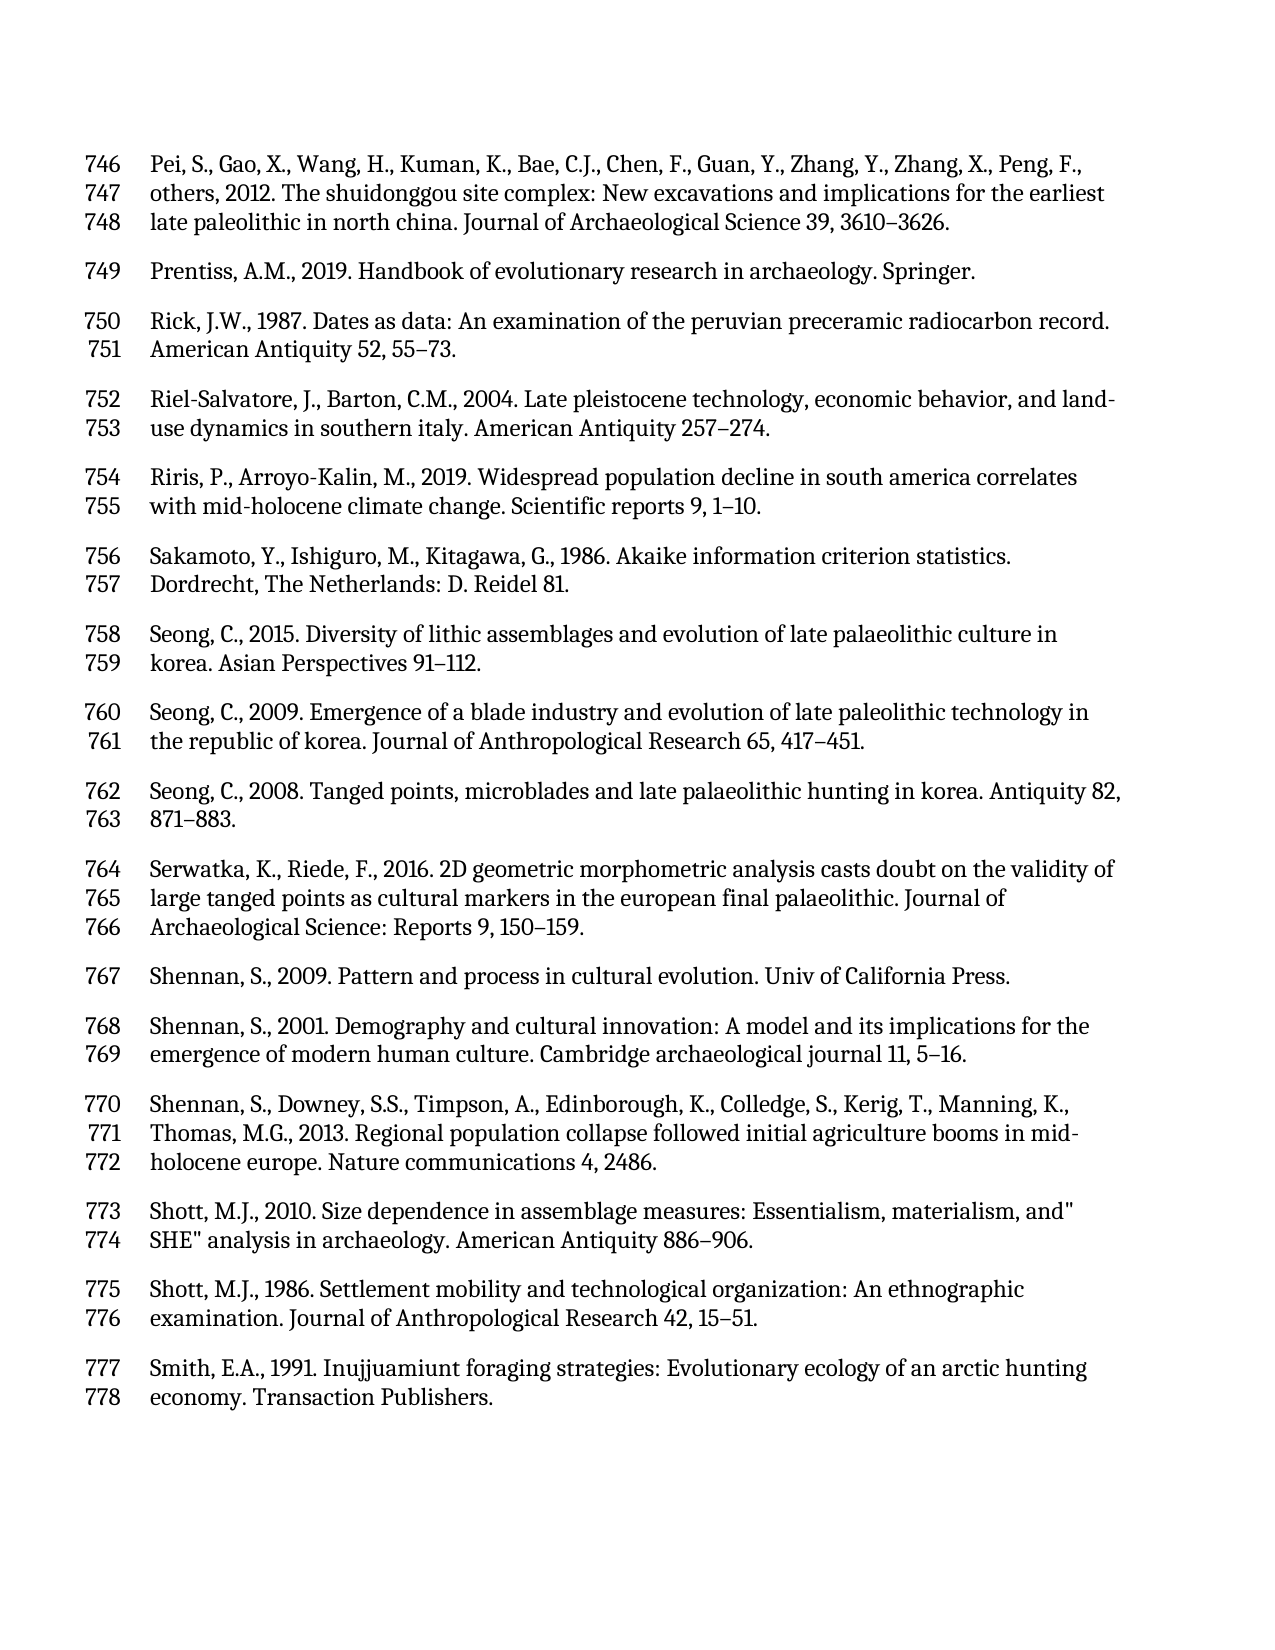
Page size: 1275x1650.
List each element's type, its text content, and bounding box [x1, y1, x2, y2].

text Shennan, S., 2009. Pattern and process in cultural evolution. Univ of California Press. [150, 962, 1125, 991]
text Rick, J.W., 1987. Dates as data: An examination of the peruvian preceramic radiocarbon record. American Antiquity 52, 55–73. [150, 307, 1125, 364]
text Shennan, S., Downey, S.S., Timpson, A., Edinborough, K., Colledge, S., Kerig, T., Manning, K., Thomas, M.G., 2013. Regional population collapse followed initial agriculture booms in mid-holocene europe. Nature communications 4, 2486. [150, 1090, 1125, 1176]
text Sakamoto, Y., Ishiguro, M., Kitagawa, G., 1986. Akaike information criterion statistics. Dordrecht, The Netherlands: D. Reidel 81. [150, 542, 1125, 599]
text Pei, S., Gao, X., Wang, H., Kuman, K., Bae, C.J., Chen, F., Guan, Y., Zhang, Y., Zhang, X., Peng, F., others, 2012. The shuidonggou site complex: New excavations and implications for the earliest late paleolithic in north china. Journal of Archaeological Science 39, 3610–3626. [150, 150, 1125, 236]
text Seong, C., 2015. Diversity of lithic assemblages and evolution of late palaeolithic culture in korea. Asian Perspectives 91–112. [150, 620, 1125, 677]
text Shennan, S., 2001. Demography and cultural innovation: A model and its implications for the emergence of modern human culture. Cambridge archaeological journal 11, 5–16. [150, 1012, 1125, 1069]
text Serwatka, K., Riede, F., 2016. 2D geometric morphometric analysis casts doubt on the validity of large tanged points as cultural markers in the european final palaeolithic. Journal of Archaeological Science: Reports 9, 150–159. [150, 855, 1125, 941]
text Smith, E.A., 1991. Inujjuamiunt foraging strategies: Evolutionary ecology of an arctic hunting economy. Transaction Publishers. [150, 1354, 1125, 1411]
text Seong, C., 2008. Tanged points, microblades and late palaeolithic hunting in korea. Antiquity 82, 871–883. [150, 777, 1125, 834]
text Riris, P., Arroyo-Kalin, M., 2019. Widespread population decline in south america correlates with mid-holocene climate change. Scientific reports 9, 1–10. [150, 463, 1125, 521]
text Shott, M.J., 2010. Size dependence in assemblage measures: Essentialism, materialism, and" SHE" analysis in archaeology. American Antiquity 886–906. [150, 1197, 1125, 1254]
text Prentiss, A.M., 2019. Handbook of evolutionary research in archaeology. Springer. [150, 257, 1125, 286]
text Riel-Salvatore, J., Barton, C.M., 2004. Late pleistocene technology, economic behavior, and land-use dynamics in southern italy. American Antiquity 257–274. [150, 385, 1125, 442]
text Shott, M.J., 1986. Settlement mobility and technological organization: An ethnographic examination. Journal of Anthropological Research 42, 15–51. [150, 1275, 1125, 1333]
text Seong, C., 2009. Emergence of a blade industry and evolution of late paleolithic technology in the republic of korea. Journal of Anthropological Research 65, 417–451. [150, 698, 1125, 756]
